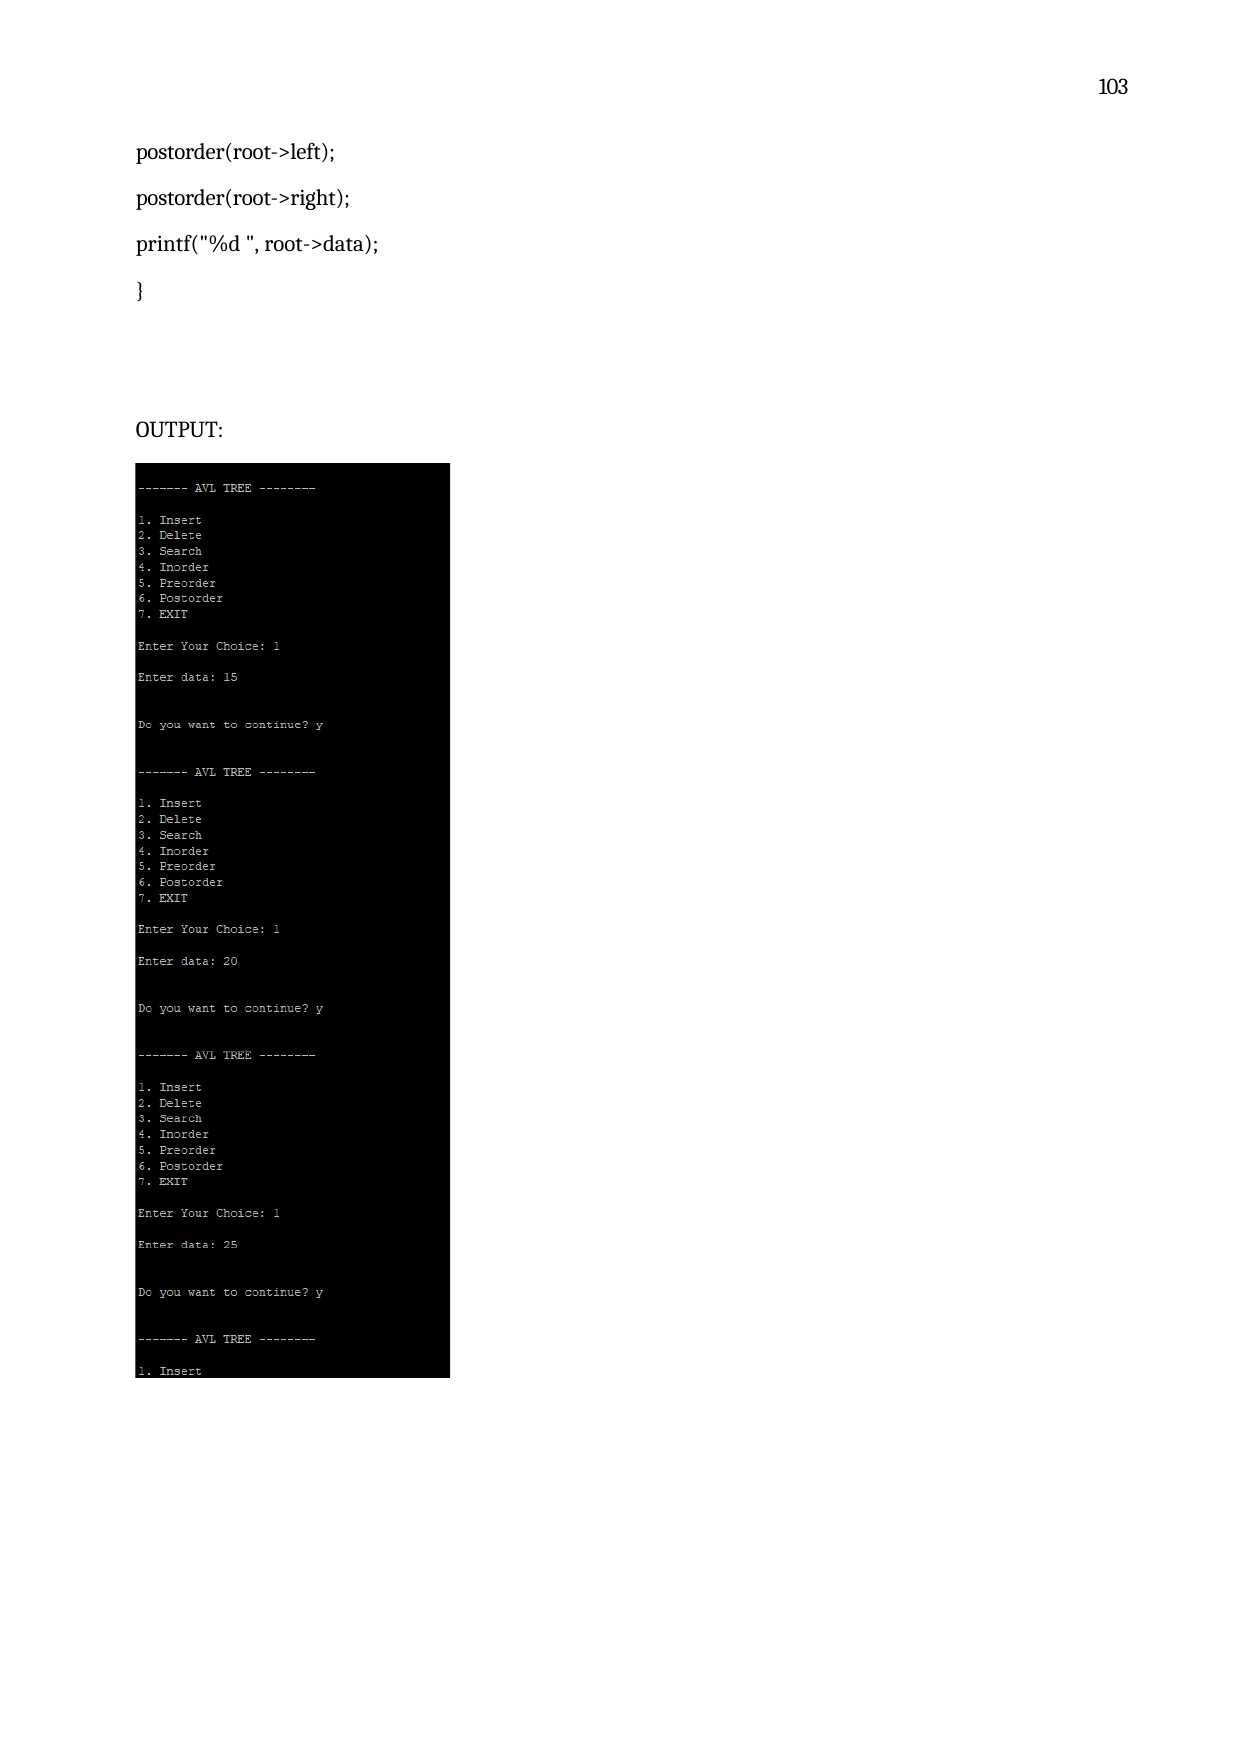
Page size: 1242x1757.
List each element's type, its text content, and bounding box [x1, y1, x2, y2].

text } [136, 277, 1160, 304]
picture [135, 463, 451, 1378]
text OUTPUT: [136, 417, 1160, 443]
text postorder(root->left); postorder(root->right); printf("%d ", root->data); [136, 139, 387, 257]
